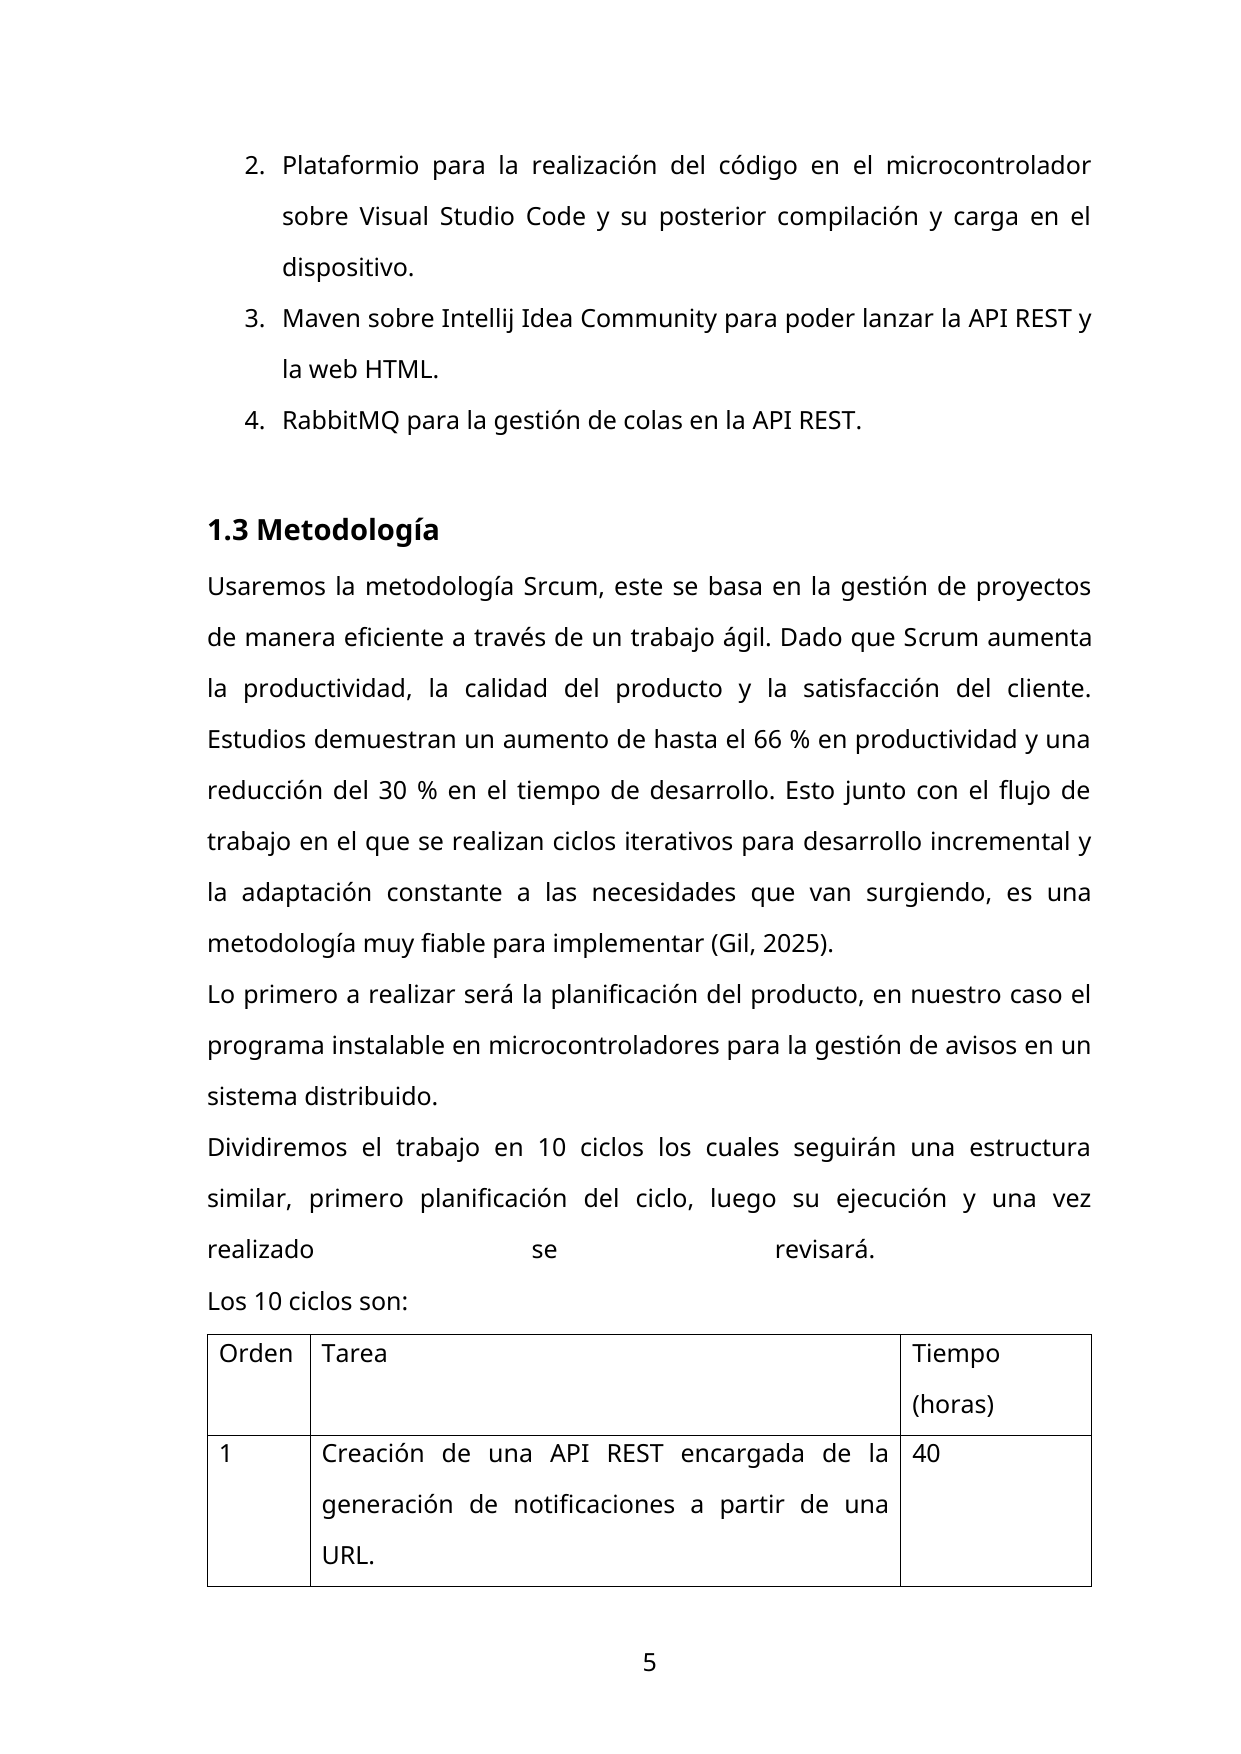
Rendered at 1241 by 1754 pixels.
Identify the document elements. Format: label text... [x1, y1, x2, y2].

list Maven sobre Intellij Idea Community para poder lanzar la API REST y la web HTML. [244, 301, 1092, 386]
table_cell 40 [901, 1436, 1091, 1586]
text Lo primero a realizar será la planificación del producto, en nuestro caso el programa instalable en microcontroladores para la gestión de avisos en un sistema distribuido. [207, 977, 1092, 1113]
table_cell 1 [208, 1436, 310, 1586]
table_header Orden [208, 1335, 310, 1435]
table_header Tarea [311, 1335, 900, 1435]
list RabbitMQ para la gestión de colas en la API REST. [244, 403, 1092, 437]
table_cell Creación de una API REST encargada de la generación de notificaciones a partir de una URL. [311, 1436, 900, 1586]
text Dividiremos el trabajo en 10 ciclos los cuales seguirán una estructura similar, primero planificación del ciclo, luego su ejecución y una vez realizado se revisará. Los 10 ciclos son: [207, 1130, 1092, 1317]
table_header Tiempo (horas) [901, 1335, 1091, 1435]
text Usaremos la metodología Srcum, este se basa en la gestión de proyectos de manera eficiente a través de un trabajo ágil. Dado que Scrum aumenta la productividad, la calidad del producto y la satisfacción del cliente. Estudios demuestran un aumento de hasta el 66 % en productividad y una reducción del 30 % en el tiempo de desarrollo. Esto junto con el flujo de trabajo en el que se realizan ciclos iterativos para desarrollo incremental y la adaptación constante a las necesidades que van surgiendo, es una metodología muy fiable para implementar (Gil, 2025). [207, 569, 1092, 960]
list Plataformio para la realización del código en el microcontrolador sobre Visual Studio Code y su posterior compilación y carga en el dispositivo. [244, 148, 1092, 284]
text 1.3 Metodología [207, 509, 1092, 549]
